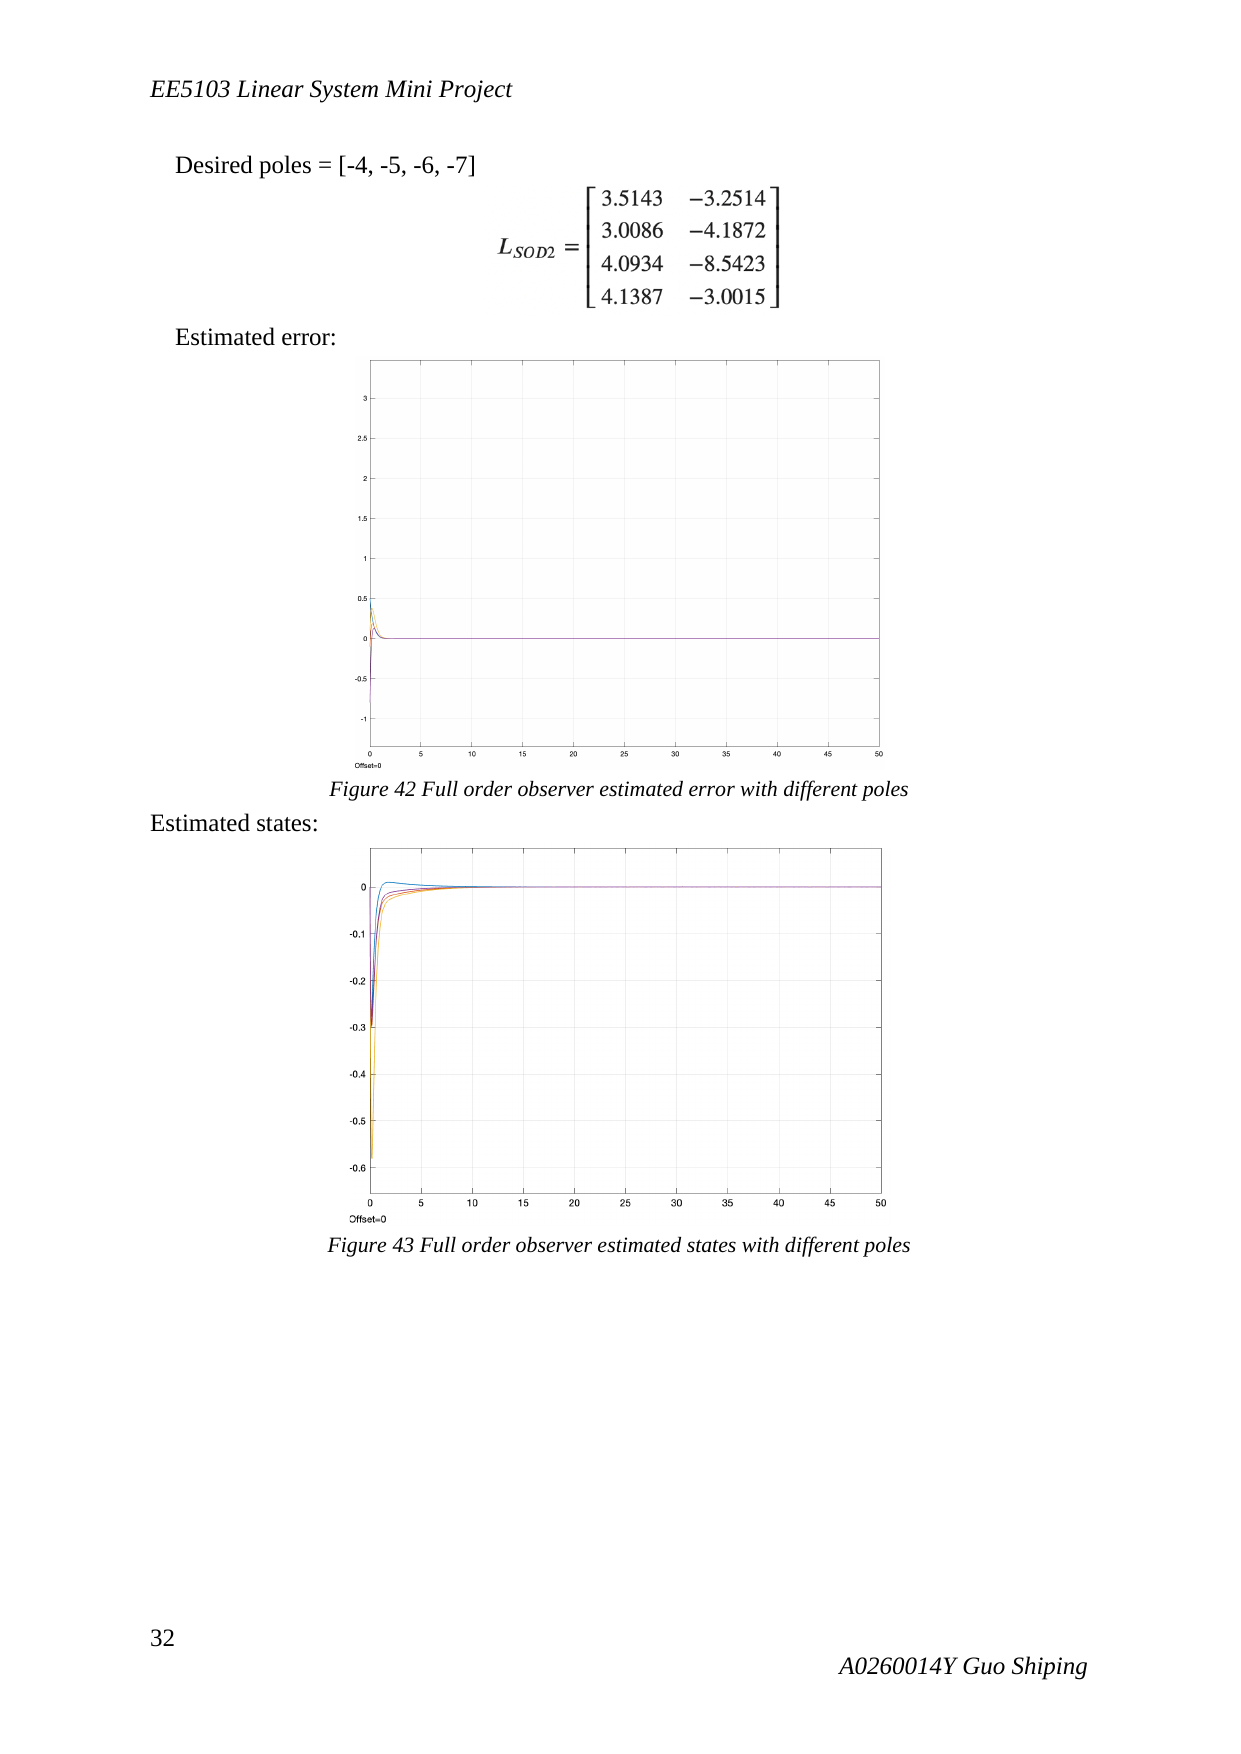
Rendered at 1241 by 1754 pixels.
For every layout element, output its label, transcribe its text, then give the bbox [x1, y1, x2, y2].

text Desired poles = [-4, -5, -6, -7] [150, 150, 1090, 179]
picture [483, 185, 783, 316]
picture [349, 842, 891, 1226]
text Figure 42 Full order observer estimated error with different poles [150, 776, 1090, 801]
text Estimated states: [150, 808, 1090, 836]
picture [355, 356, 886, 770]
text Estimated error: [150, 322, 1090, 350]
text Figure 43 Full order observer estimated states with different poles [150, 1232, 1090, 1257]
